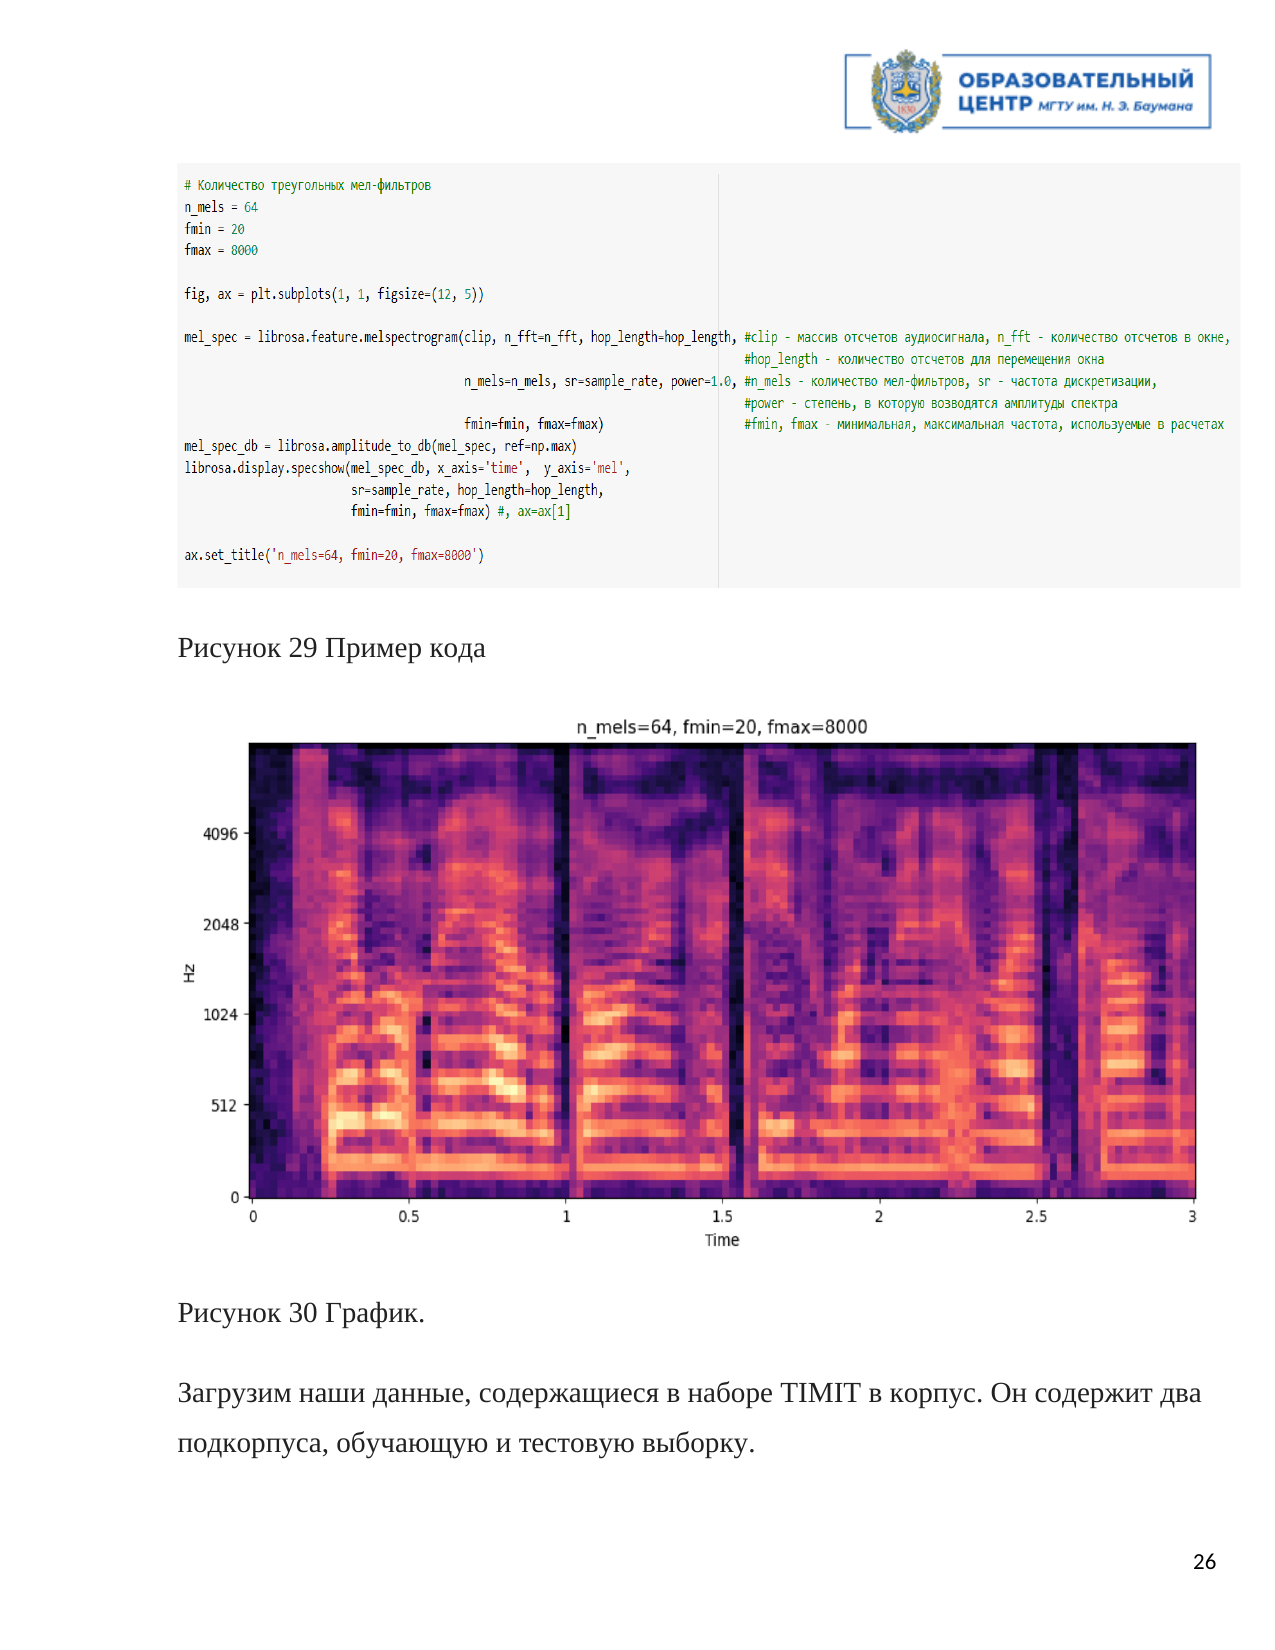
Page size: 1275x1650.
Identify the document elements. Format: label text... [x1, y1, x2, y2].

text Загрузим наши данные, содержащиеся в наборе TIMIT в корпус. Он содержит два подкорпуса, обучающую и тестовую выборку. [177, 1375, 1216, 1459]
text Рисунок 29 Пример кода [177, 630, 1216, 664]
picture [177, 162, 1241, 588]
picture [814, 26, 1262, 149]
text Рисунок 30 График. [177, 1295, 1216, 1329]
picture [177, 709, 1216, 1253]
